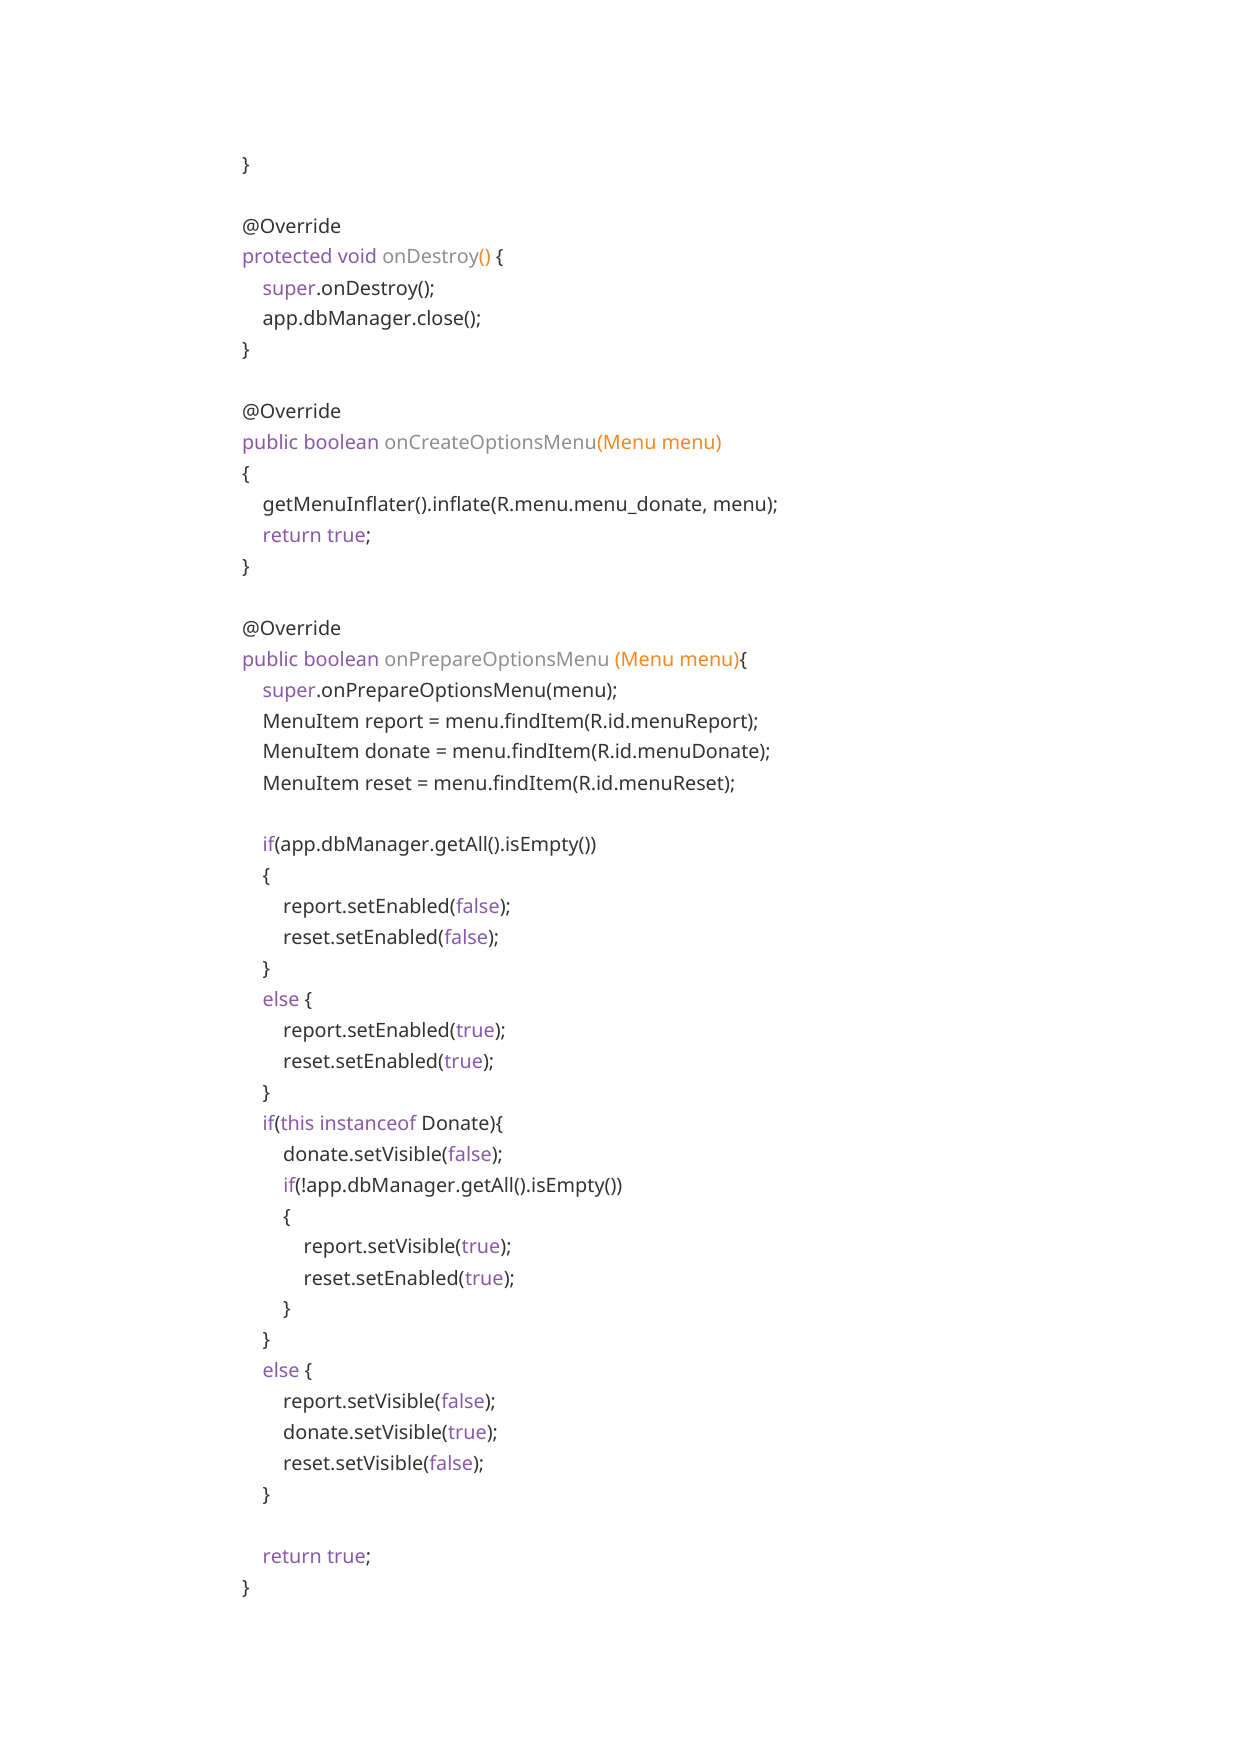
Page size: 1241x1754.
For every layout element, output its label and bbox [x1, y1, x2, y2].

text [221, 150, 1090, 1600]
